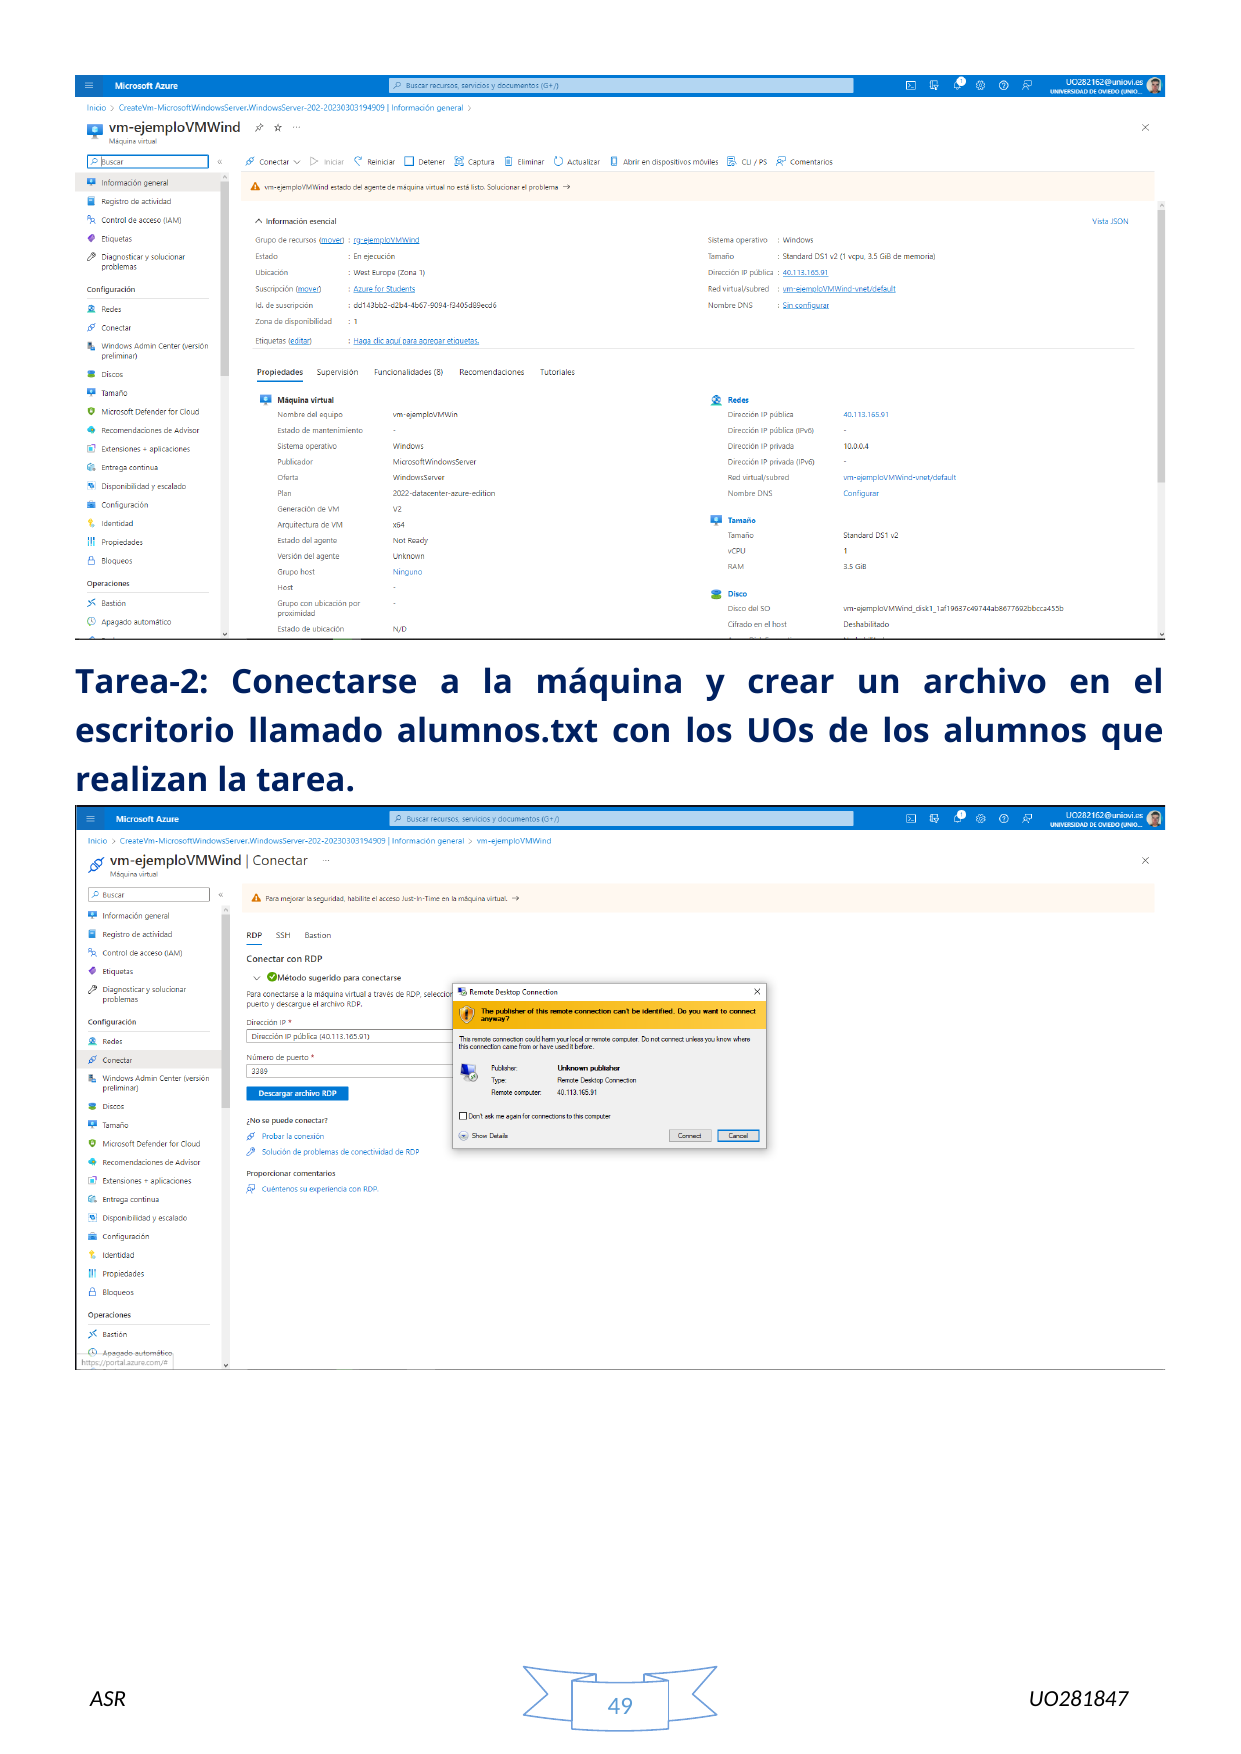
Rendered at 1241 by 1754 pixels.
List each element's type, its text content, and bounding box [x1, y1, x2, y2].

subtitle Tarea-2: Conectarse a la máquina y crear un archivo en el escritorio llamado alumnos.txt con los UOs de los alumnos que realizan la tarea. [75, 658, 1165, 802]
picture [75, 805, 1166, 1370]
picture [75, 75, 1166, 640]
